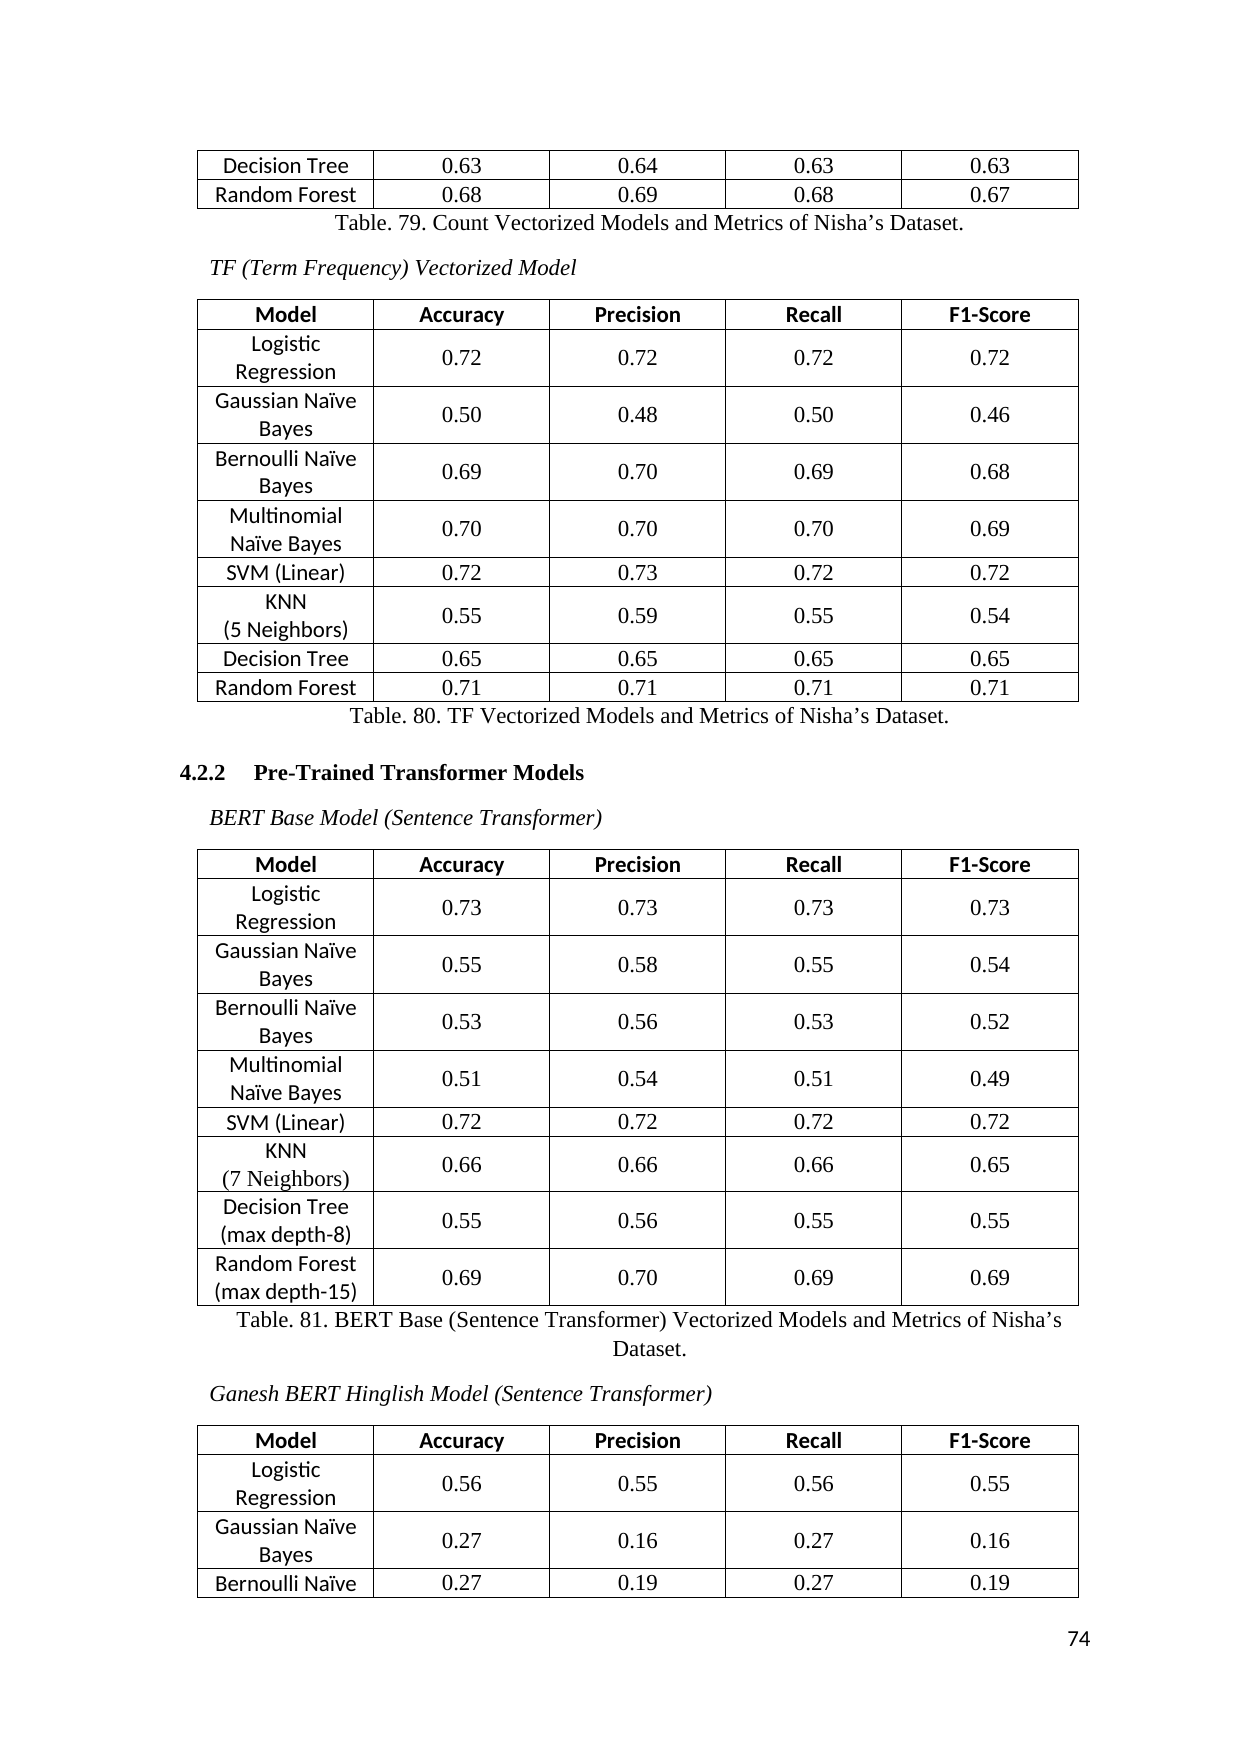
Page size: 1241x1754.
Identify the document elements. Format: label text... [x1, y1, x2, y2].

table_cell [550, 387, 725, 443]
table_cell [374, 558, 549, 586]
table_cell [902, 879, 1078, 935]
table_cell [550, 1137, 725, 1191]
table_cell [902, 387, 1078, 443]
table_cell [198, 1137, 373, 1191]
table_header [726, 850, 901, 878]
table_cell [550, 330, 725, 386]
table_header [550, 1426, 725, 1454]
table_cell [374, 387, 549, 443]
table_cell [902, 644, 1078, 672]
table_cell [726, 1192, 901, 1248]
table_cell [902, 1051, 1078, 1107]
text Ganesh BERT Hinglish Model (Sentence Transformer) [209, 1380, 1090, 1406]
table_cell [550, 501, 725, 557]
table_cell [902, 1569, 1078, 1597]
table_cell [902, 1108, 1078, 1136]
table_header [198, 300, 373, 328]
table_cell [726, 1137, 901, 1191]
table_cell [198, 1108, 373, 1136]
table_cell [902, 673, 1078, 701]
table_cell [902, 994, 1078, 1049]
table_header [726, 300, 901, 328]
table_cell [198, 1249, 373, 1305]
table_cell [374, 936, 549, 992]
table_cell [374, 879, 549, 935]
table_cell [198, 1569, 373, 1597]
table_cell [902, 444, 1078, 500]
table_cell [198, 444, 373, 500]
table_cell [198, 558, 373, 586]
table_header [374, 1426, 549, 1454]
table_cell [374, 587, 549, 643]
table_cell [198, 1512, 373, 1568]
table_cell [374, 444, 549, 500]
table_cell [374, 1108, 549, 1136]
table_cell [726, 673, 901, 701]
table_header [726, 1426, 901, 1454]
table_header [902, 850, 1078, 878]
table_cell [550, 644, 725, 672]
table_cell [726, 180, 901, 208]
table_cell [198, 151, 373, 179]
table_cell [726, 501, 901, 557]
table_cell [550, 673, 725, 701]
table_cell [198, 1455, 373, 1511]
text Table. 81. BERT Base (Sentence Transformer) Vectorized Models and Metrics of Nisha’s Dataset. [209, 1306, 1090, 1361]
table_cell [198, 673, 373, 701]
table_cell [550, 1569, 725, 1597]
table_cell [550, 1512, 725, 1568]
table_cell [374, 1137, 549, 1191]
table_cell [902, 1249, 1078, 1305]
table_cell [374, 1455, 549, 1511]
list Table. 80. TF Vectorized Models and Metrics of Nisha’s Dataset. [209, 702, 1090, 728]
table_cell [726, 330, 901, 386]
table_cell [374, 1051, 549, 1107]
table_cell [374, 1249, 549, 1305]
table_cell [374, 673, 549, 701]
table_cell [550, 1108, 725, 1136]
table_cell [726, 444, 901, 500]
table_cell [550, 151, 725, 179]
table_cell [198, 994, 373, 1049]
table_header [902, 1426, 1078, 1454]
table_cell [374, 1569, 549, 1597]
list Table. 79. Count Vectorized Models and Metrics of Nisha’s Dataset. [209, 209, 1090, 236]
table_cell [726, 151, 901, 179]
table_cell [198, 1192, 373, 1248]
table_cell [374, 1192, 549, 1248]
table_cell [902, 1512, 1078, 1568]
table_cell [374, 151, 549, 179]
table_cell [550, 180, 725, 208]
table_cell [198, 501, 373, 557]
list Pre-Trained Transformer Models [179, 759, 1090, 785]
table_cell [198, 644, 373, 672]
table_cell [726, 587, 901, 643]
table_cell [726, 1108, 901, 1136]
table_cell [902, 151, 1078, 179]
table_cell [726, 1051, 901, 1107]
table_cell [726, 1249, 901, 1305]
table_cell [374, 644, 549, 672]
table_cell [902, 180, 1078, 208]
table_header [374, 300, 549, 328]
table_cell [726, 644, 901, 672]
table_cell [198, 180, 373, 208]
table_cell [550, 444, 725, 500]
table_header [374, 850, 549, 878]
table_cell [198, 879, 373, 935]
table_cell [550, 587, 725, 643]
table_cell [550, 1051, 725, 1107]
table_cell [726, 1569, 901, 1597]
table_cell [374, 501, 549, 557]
text TF (Term Frequency) Vectorized Model [209, 254, 1090, 281]
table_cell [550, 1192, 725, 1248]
text BERT Base Model (Sentence Transformer) [209, 804, 1090, 830]
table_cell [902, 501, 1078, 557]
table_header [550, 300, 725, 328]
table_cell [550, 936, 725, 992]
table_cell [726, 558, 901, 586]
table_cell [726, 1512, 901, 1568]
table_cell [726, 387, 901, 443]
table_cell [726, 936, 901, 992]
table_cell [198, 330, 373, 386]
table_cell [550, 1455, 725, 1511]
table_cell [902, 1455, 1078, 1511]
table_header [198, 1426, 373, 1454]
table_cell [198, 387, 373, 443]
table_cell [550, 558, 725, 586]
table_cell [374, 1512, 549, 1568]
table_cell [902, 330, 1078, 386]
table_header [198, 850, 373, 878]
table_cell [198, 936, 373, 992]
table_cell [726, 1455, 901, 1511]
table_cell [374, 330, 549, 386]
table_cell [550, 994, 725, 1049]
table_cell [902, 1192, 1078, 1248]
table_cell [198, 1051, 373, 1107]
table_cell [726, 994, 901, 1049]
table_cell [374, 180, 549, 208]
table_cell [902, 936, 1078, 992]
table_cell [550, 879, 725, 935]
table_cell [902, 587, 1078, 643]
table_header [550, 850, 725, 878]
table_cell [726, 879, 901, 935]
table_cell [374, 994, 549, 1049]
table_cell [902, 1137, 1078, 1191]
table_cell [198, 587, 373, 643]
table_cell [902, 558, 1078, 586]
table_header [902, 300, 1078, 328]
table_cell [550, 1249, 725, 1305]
